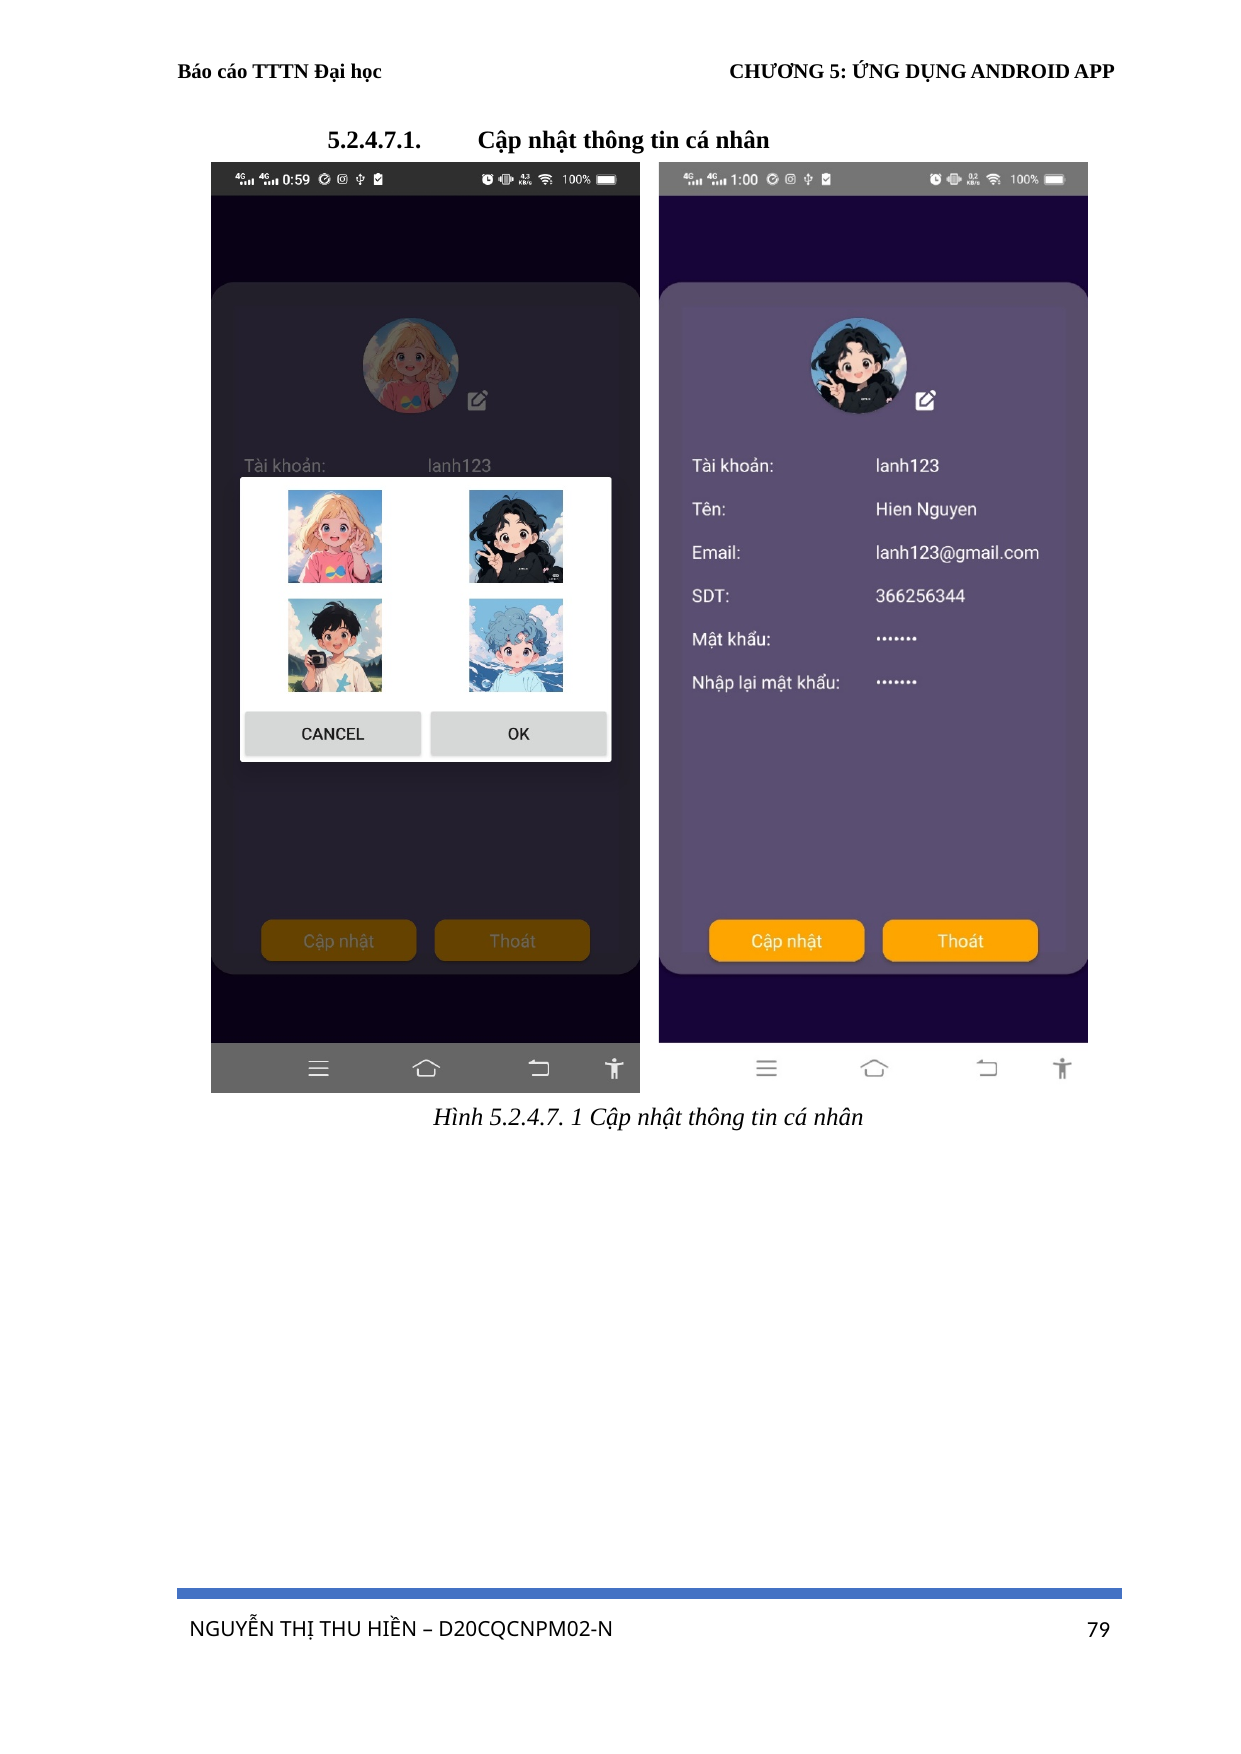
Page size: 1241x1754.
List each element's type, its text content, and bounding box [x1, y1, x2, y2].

list Cập nhật thông tin cá nhân [327, 125, 1122, 153]
picture [658, 162, 1088, 1093]
text Hình 5.2.4.7. 1 Cập nhật thông tin cá nhân [177, 1102, 1122, 1130]
picture [211, 162, 640, 1093]
